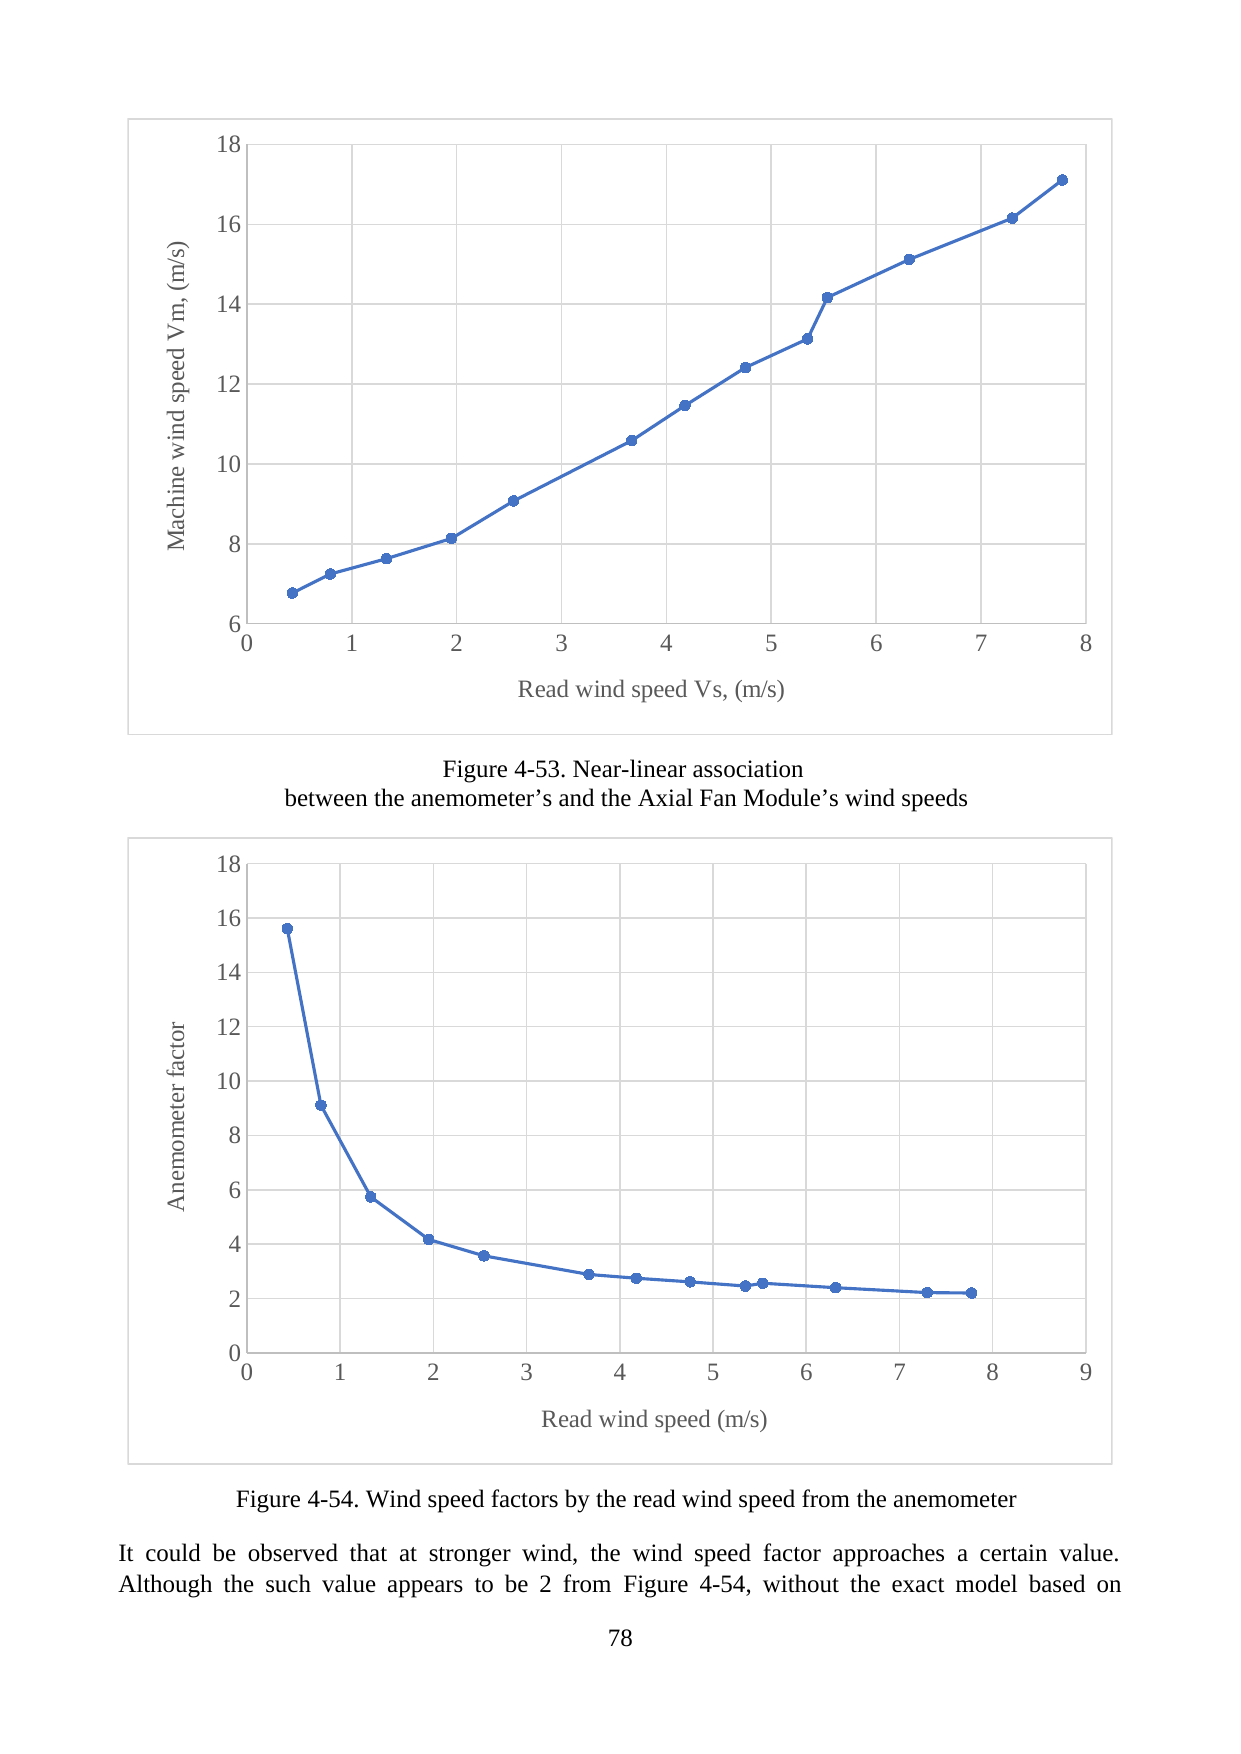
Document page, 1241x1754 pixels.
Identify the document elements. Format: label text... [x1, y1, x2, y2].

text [118, 1538, 1122, 1597]
